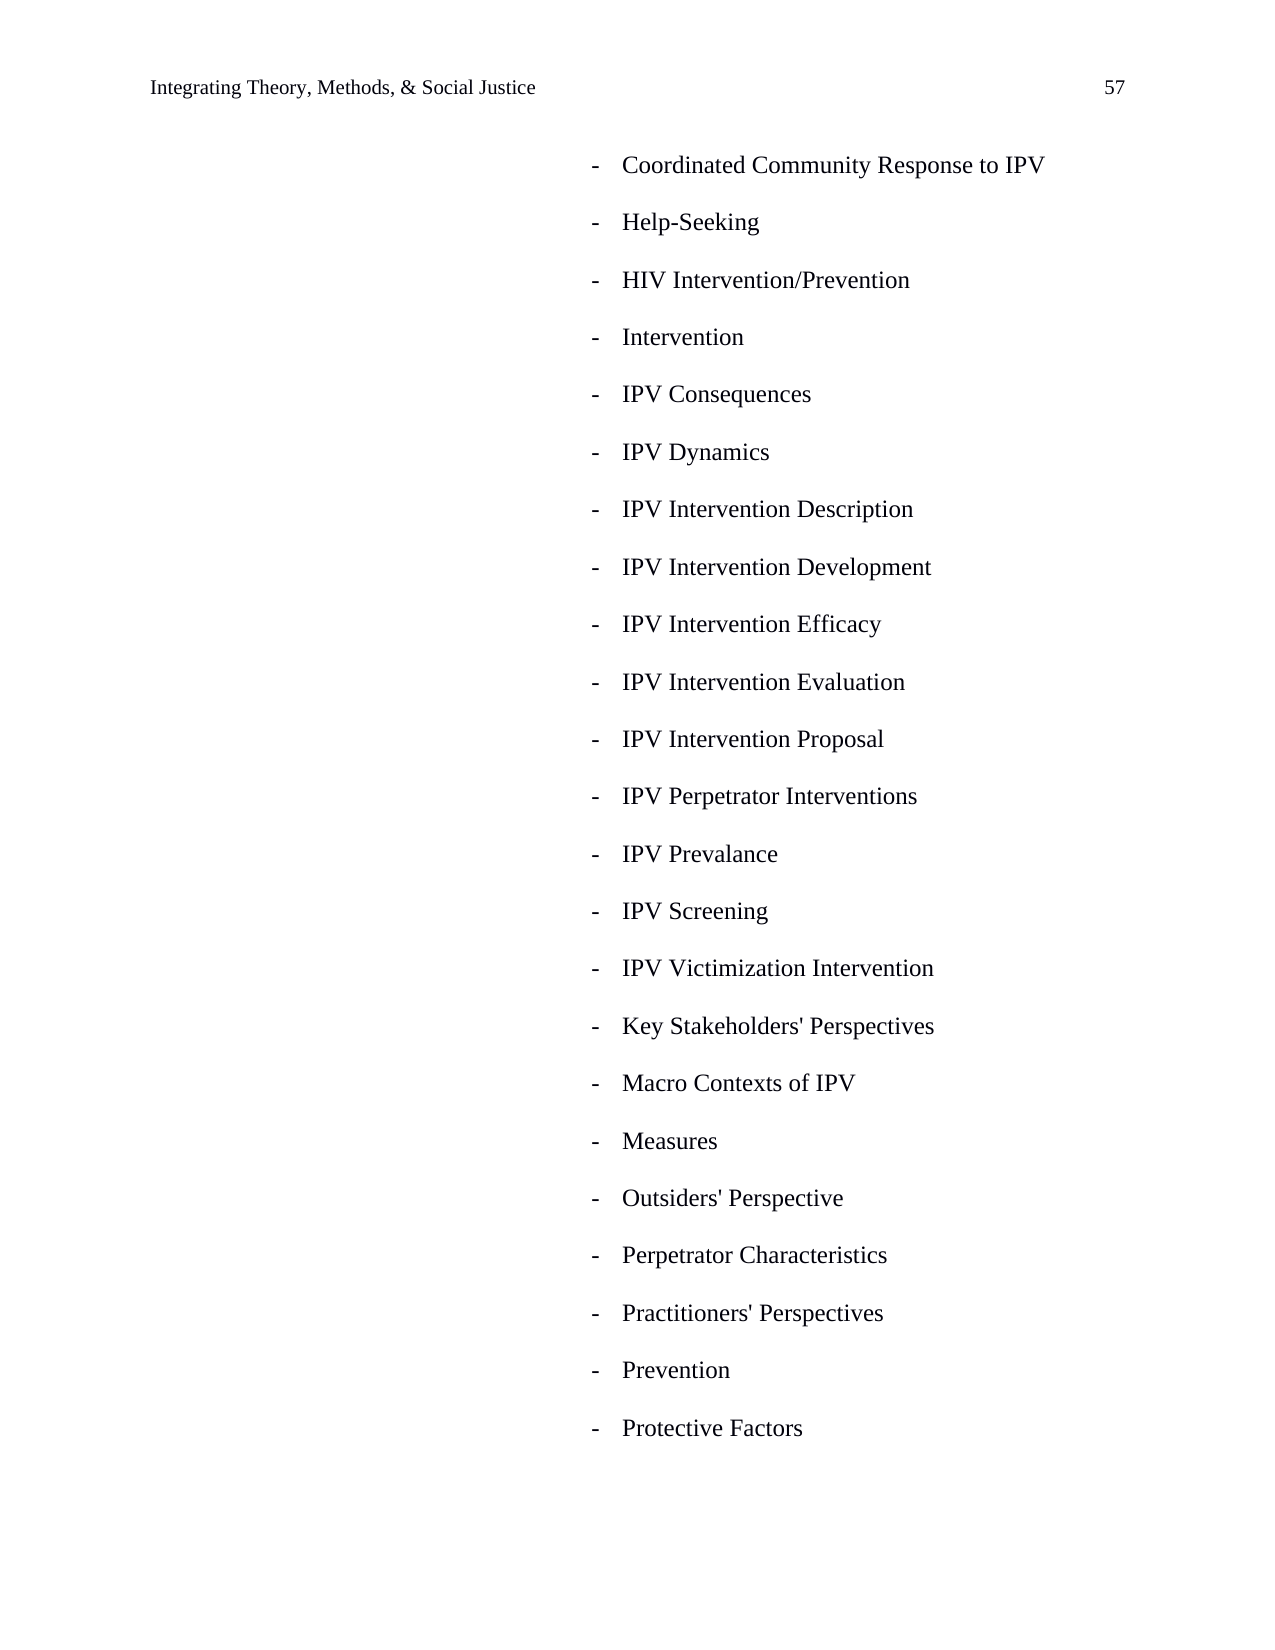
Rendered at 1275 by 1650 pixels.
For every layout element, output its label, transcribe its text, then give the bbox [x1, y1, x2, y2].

table_cell Macro Contexts of IPV [611, 1068, 1114, 1126]
table_cell IPV Prevalance [611, 839, 1114, 896]
table_cell Prevention [611, 1355, 1114, 1413]
table_cell - [139, 609, 611, 667]
table_cell - [139, 1241, 611, 1298]
table_cell IPV Intervention Development [611, 552, 1114, 609]
table_cell - [139, 1011, 611, 1068]
table_cell - [139, 208, 611, 265]
table_cell Measures [611, 1126, 1114, 1183]
table_cell IPV Intervention Proposal [611, 724, 1114, 781]
table_cell Intervention [611, 322, 1114, 379]
table_cell Help-Seeking [611, 208, 1114, 265]
table_cell IPV Screening [611, 896, 1114, 953]
table_cell - [139, 1298, 611, 1355]
table_cell IPV Intervention Evaluation [611, 667, 1114, 724]
table_cell Protective Factors [611, 1413, 1114, 1470]
table_cell Coordinated Community Response to IPV [611, 150, 1114, 207]
table_cell - [139, 1355, 611, 1413]
table_cell - [139, 494, 611, 552]
table_cell - [139, 552, 611, 609]
table_cell IPV Dynamics [611, 437, 1114, 494]
table_cell - [139, 839, 611, 896]
table_cell - [139, 667, 611, 724]
table_cell IPV Perpetrator Interventions [611, 781, 1114, 839]
table_cell IPV Intervention Description [611, 494, 1114, 552]
table_cell - [139, 1068, 611, 1126]
table_cell Outsiders' Perspective [611, 1183, 1114, 1241]
table_cell - [139, 1413, 611, 1470]
table_cell IPV Consequences [611, 380, 1114, 437]
table_cell - [139, 265, 611, 322]
table_cell - [139, 724, 611, 781]
table_cell - [139, 896, 611, 953]
table_cell - [139, 150, 611, 207]
table_cell - [139, 1126, 611, 1183]
table_cell - [139, 1183, 611, 1241]
table_cell IPV Intervention Efficacy [611, 609, 1114, 667]
table_cell IPV Victimization Intervention [611, 954, 1114, 1011]
table_cell - [139, 380, 611, 437]
table_cell HIV Intervention/Prevention [611, 265, 1114, 322]
table_cell - [139, 322, 611, 379]
table_cell - [139, 954, 611, 1011]
table_cell Key Stakeholders' Perspectives [611, 1011, 1114, 1068]
table_cell Perpetrator Characteristics [611, 1241, 1114, 1298]
table_cell - [139, 781, 611, 839]
table_cell - [139, 437, 611, 494]
table_cell Practitioners' Perspectives [611, 1298, 1114, 1355]
